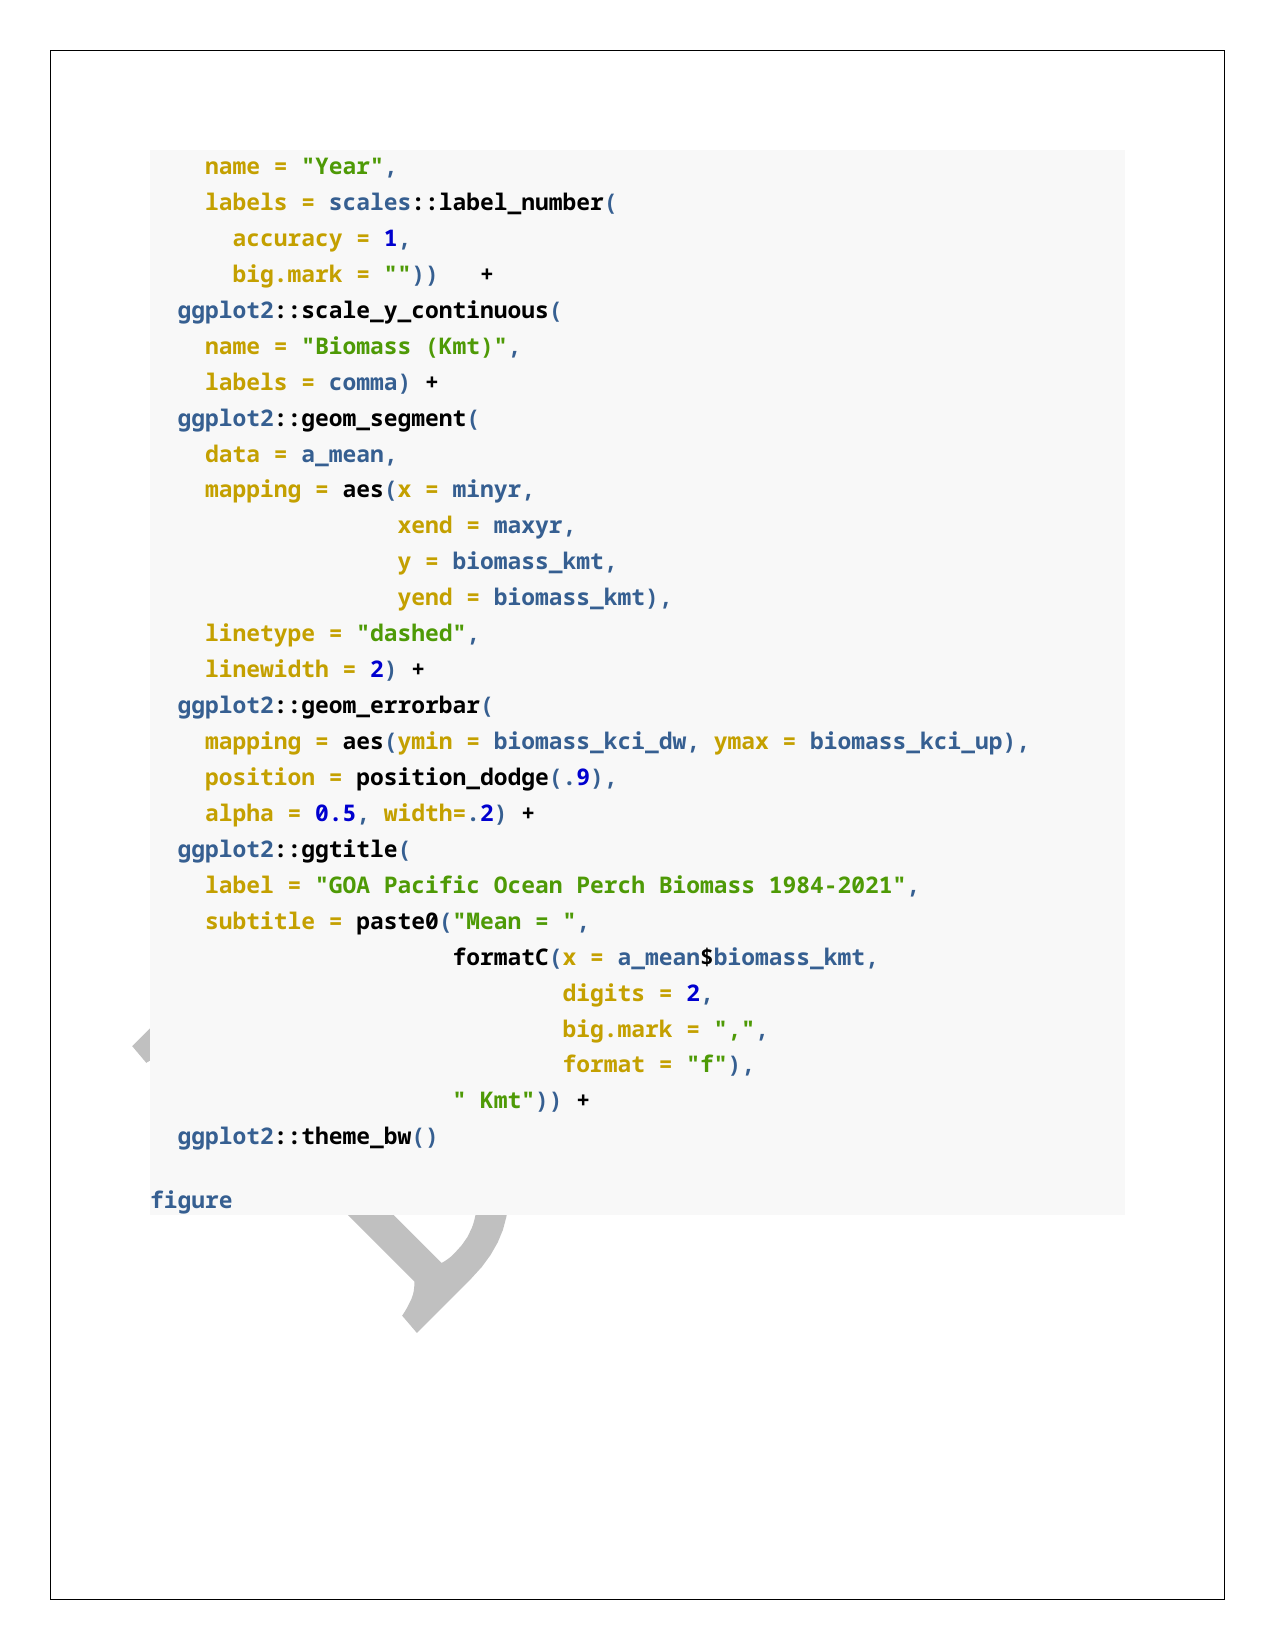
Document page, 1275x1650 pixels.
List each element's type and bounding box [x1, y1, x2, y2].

text [150, 150, 1125, 1215]
